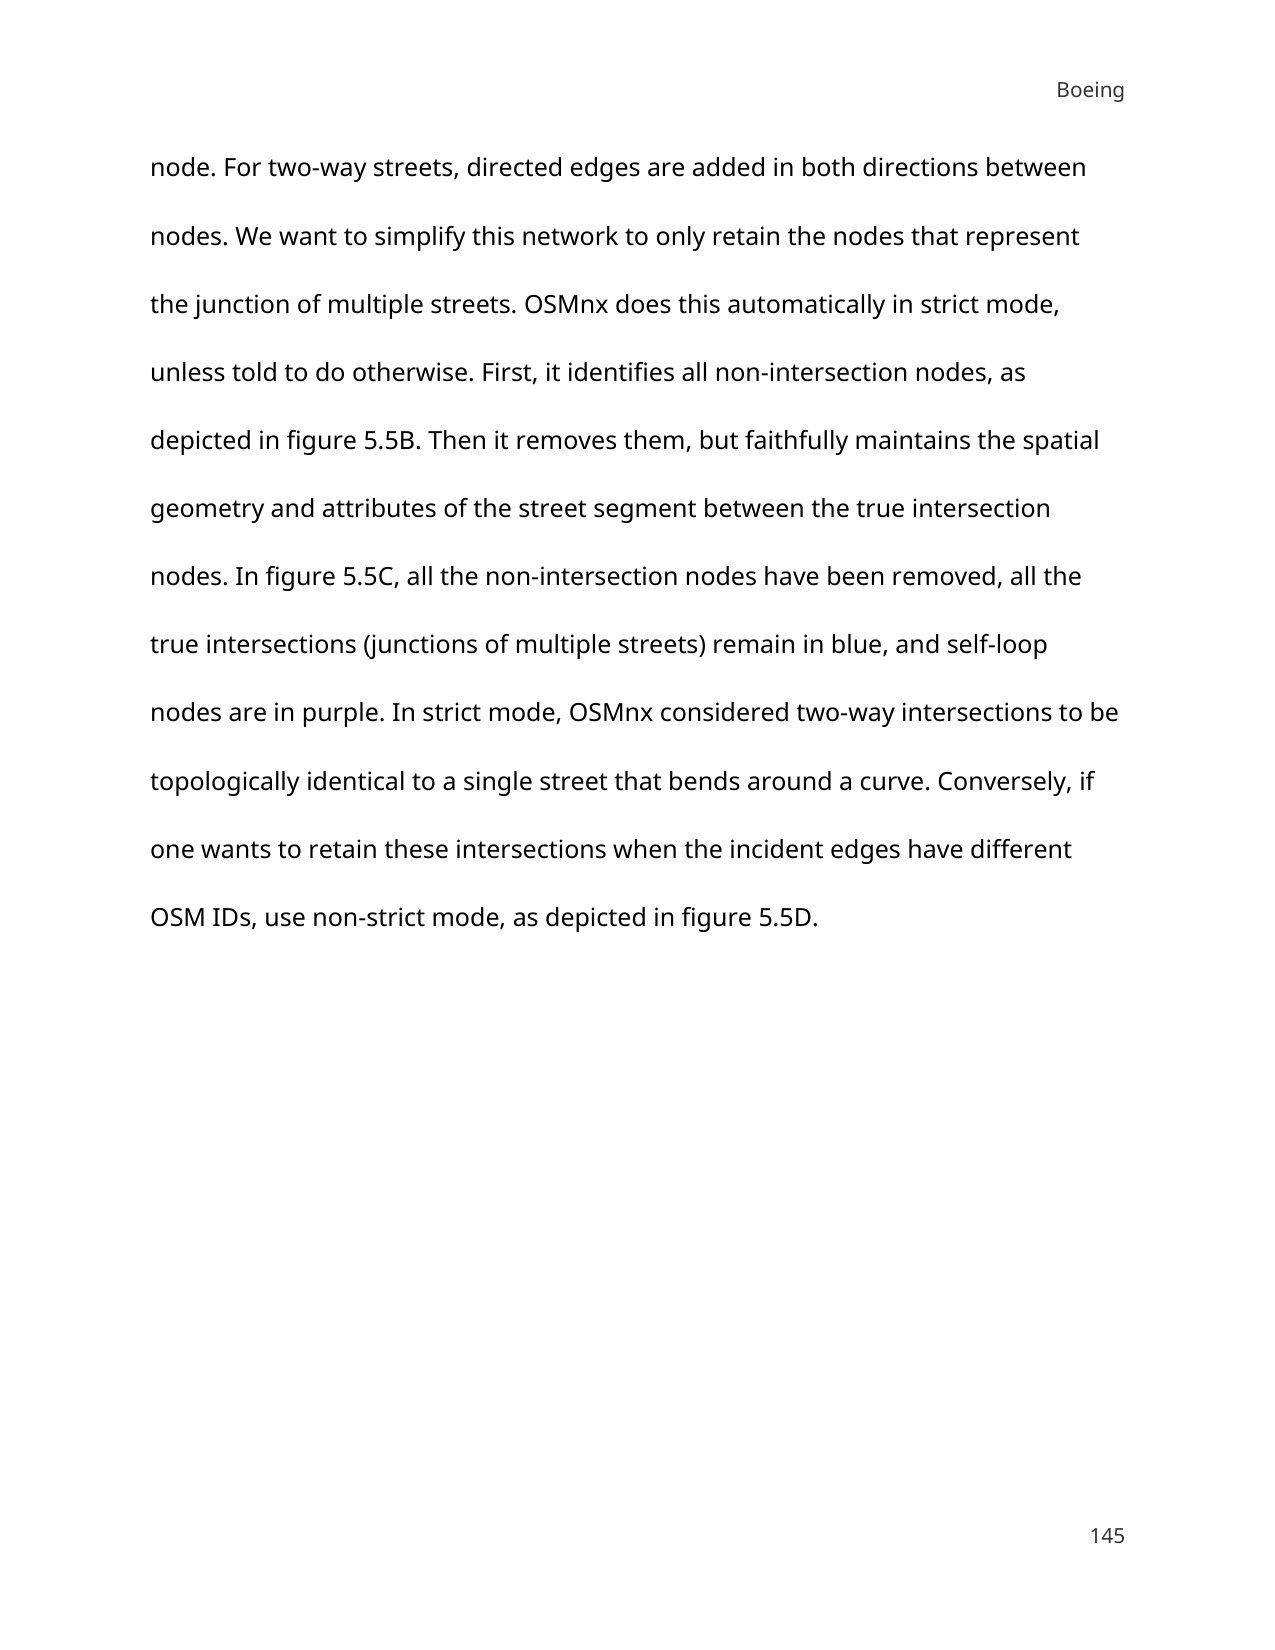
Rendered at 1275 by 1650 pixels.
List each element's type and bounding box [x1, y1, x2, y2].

text [150, 150, 1125, 933]
